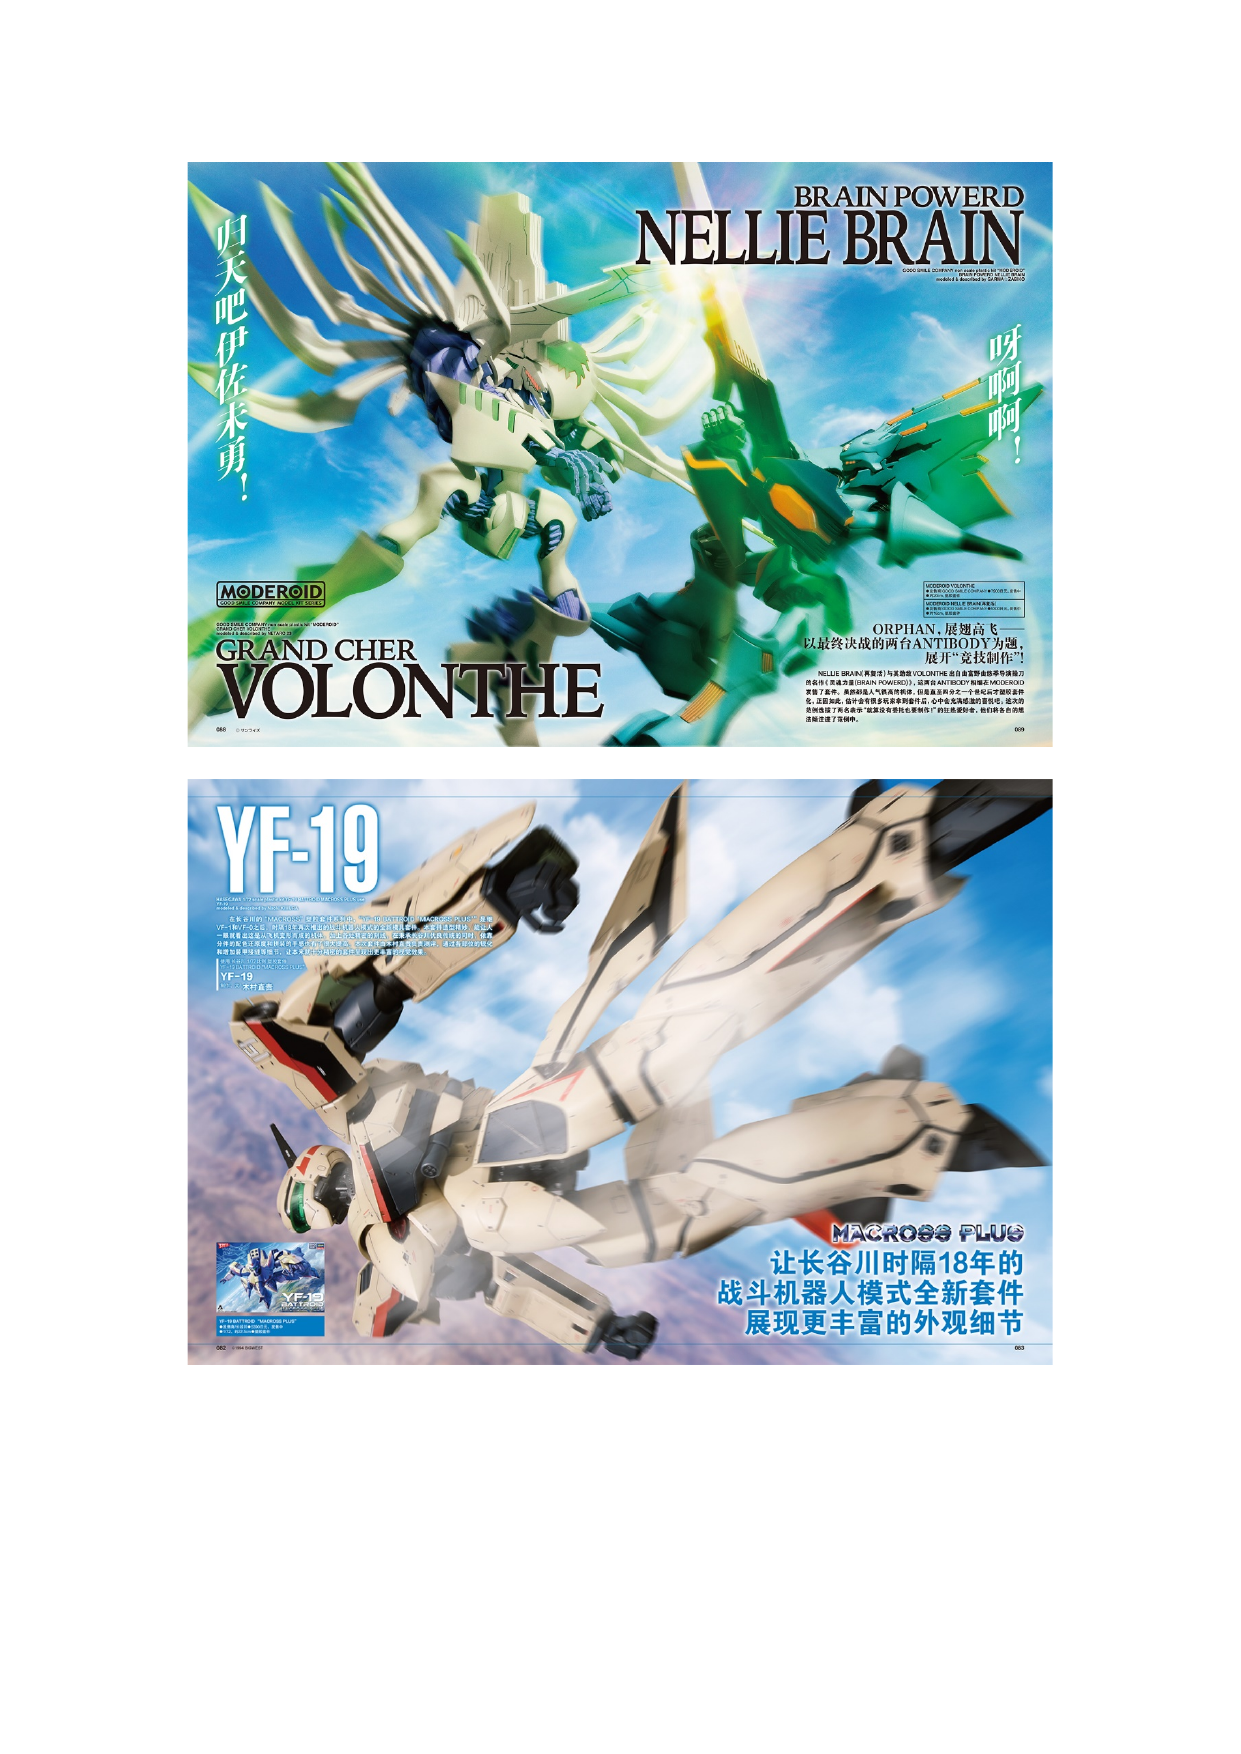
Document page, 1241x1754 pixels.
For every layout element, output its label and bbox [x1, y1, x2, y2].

picture [187, 162, 1053, 747]
picture [187, 779, 1053, 1365]
